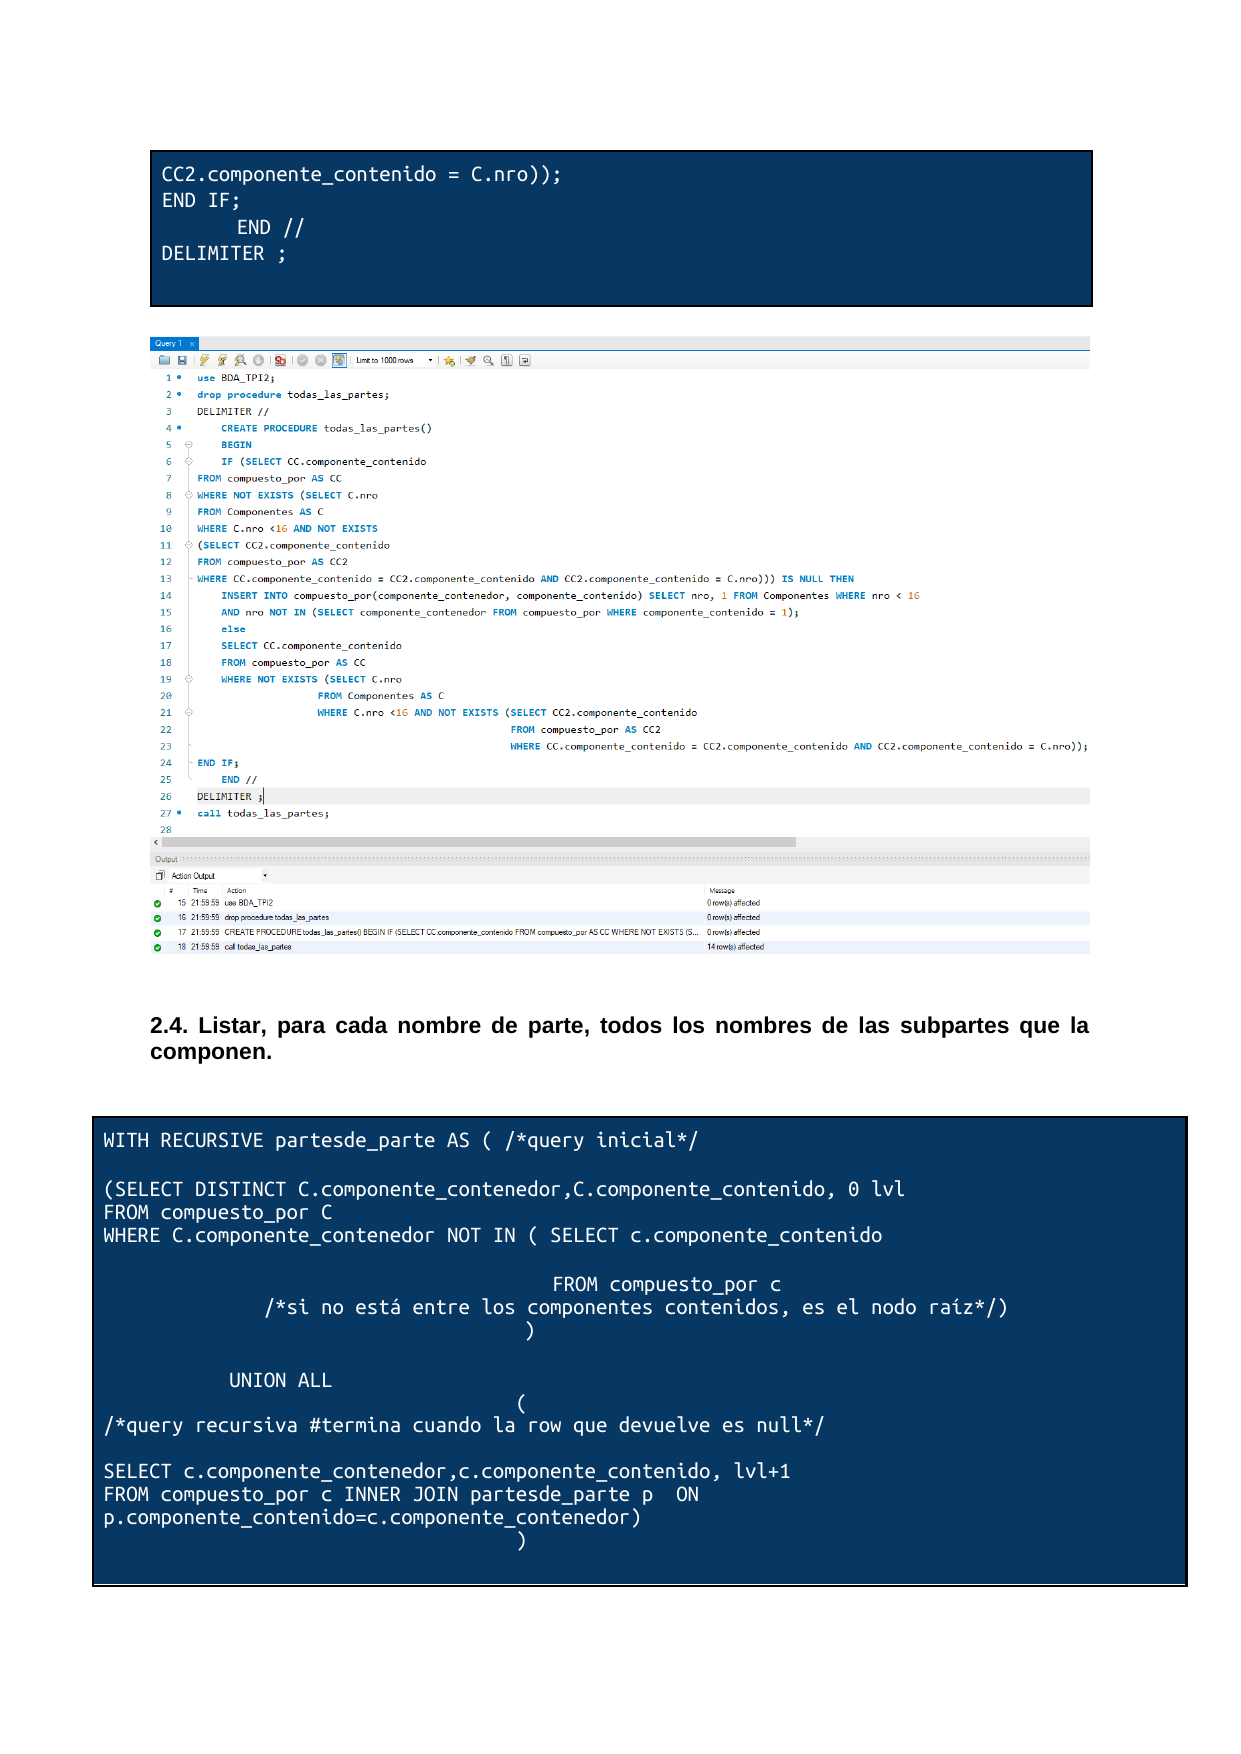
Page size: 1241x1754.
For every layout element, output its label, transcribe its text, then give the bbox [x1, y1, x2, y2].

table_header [94, 1118, 1185, 1584]
text 2.4. Listar, para cada nombre de parte, todos los nombres de las subpartes que la componen. [150, 1012, 1090, 1064]
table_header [152, 152, 1091, 305]
picture [150, 336, 1091, 954]
